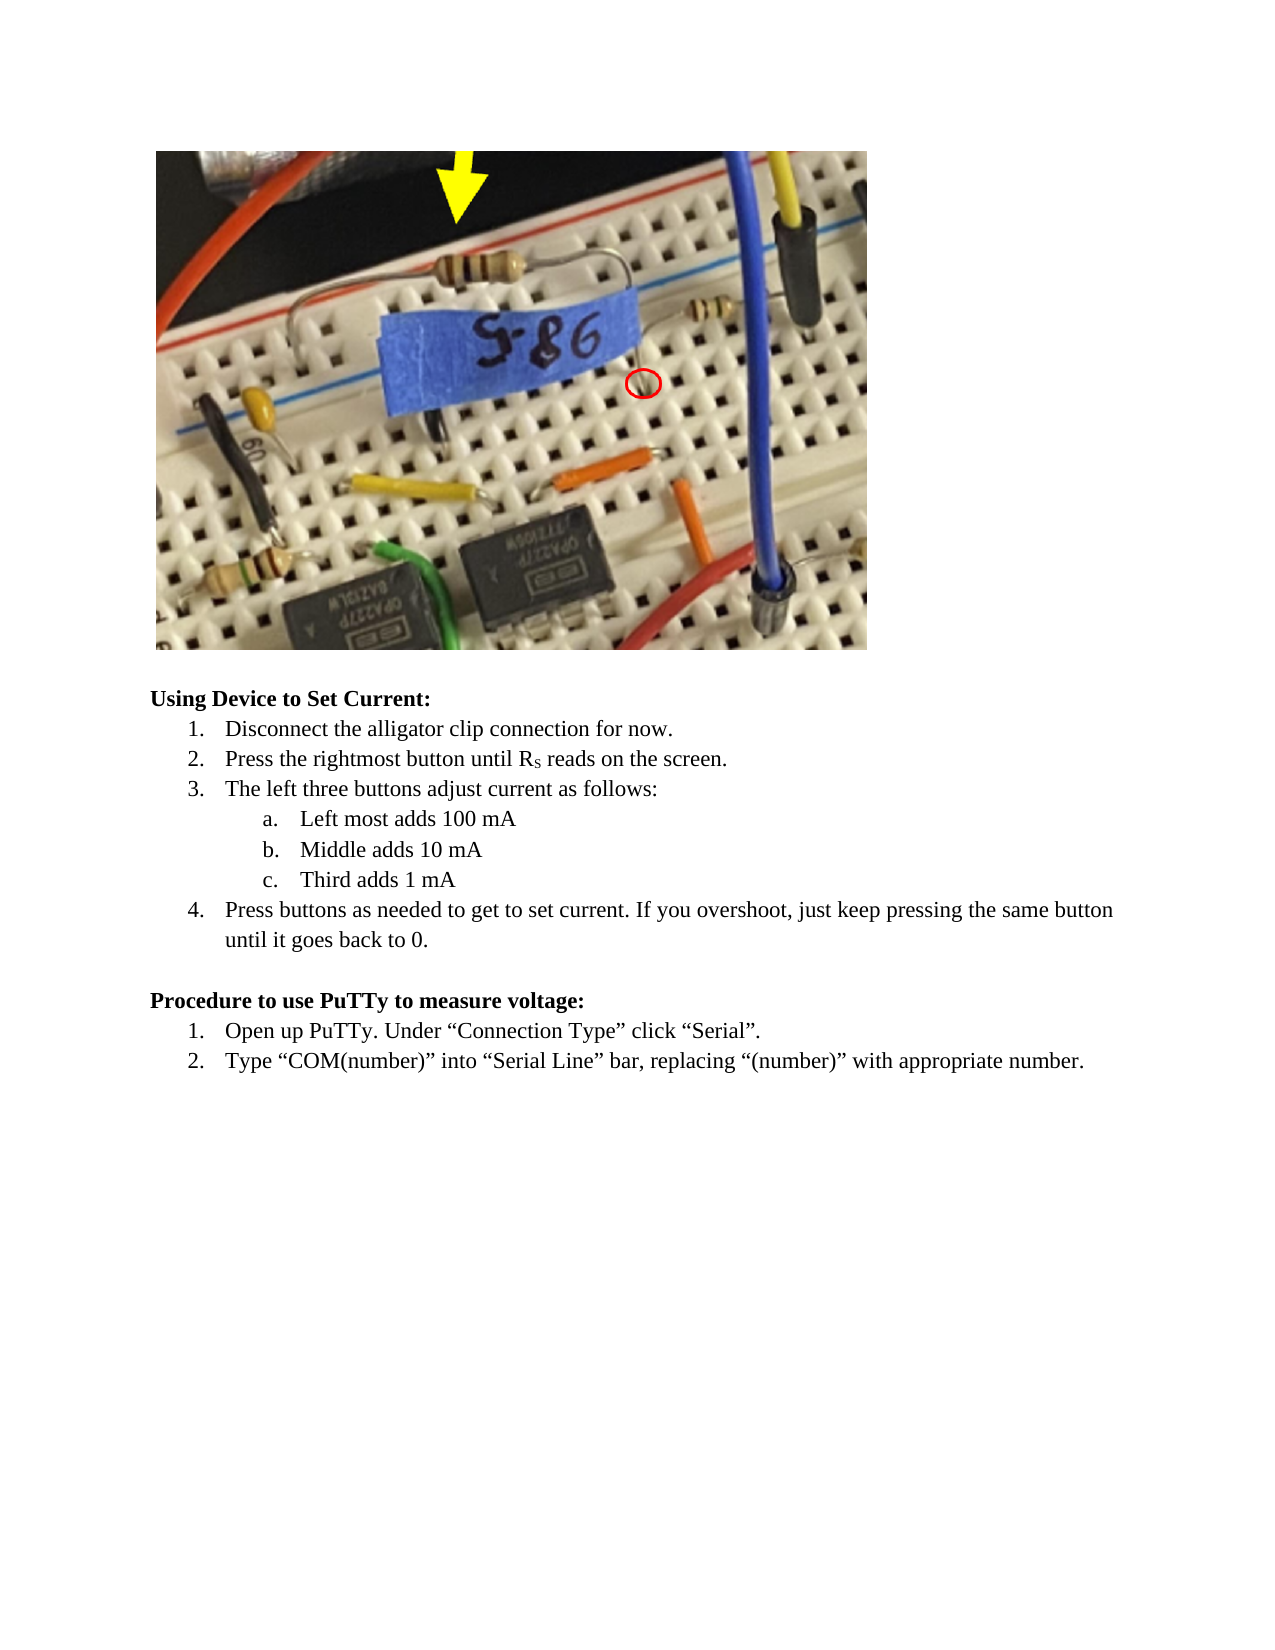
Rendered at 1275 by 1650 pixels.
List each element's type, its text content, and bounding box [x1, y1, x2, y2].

list Left most adds 100 mA [262, 805, 1125, 832]
list The left three buttons adjust current as follows: [187, 775, 1125, 802]
text Procedure to use PuTTy to measure voltage: [150, 987, 1125, 1013]
list Press the rightmost button until RS reads on the screen. [187, 745, 1125, 771]
text Using Device to Set Current: [150, 684, 1125, 711]
list Third adds 1 mA [262, 866, 1125, 892]
list Type “COM(number)” into “Serial Line” bar, replacing “(number)” with appropriate number. [187, 1047, 1125, 1073]
list Disconnect the alligator clip connection for now. [187, 715, 1125, 741]
picture [150, 150, 868, 651]
list Open up PuTTy. Under “Connection Type” click “Serial”. [187, 1017, 1125, 1043]
list Middle adds 10 mA [262, 836, 1125, 862]
list Press buttons as needed to get to set current. If you overshoot, just keep pressing the same button until it goes back to 0. [187, 896, 1125, 953]
